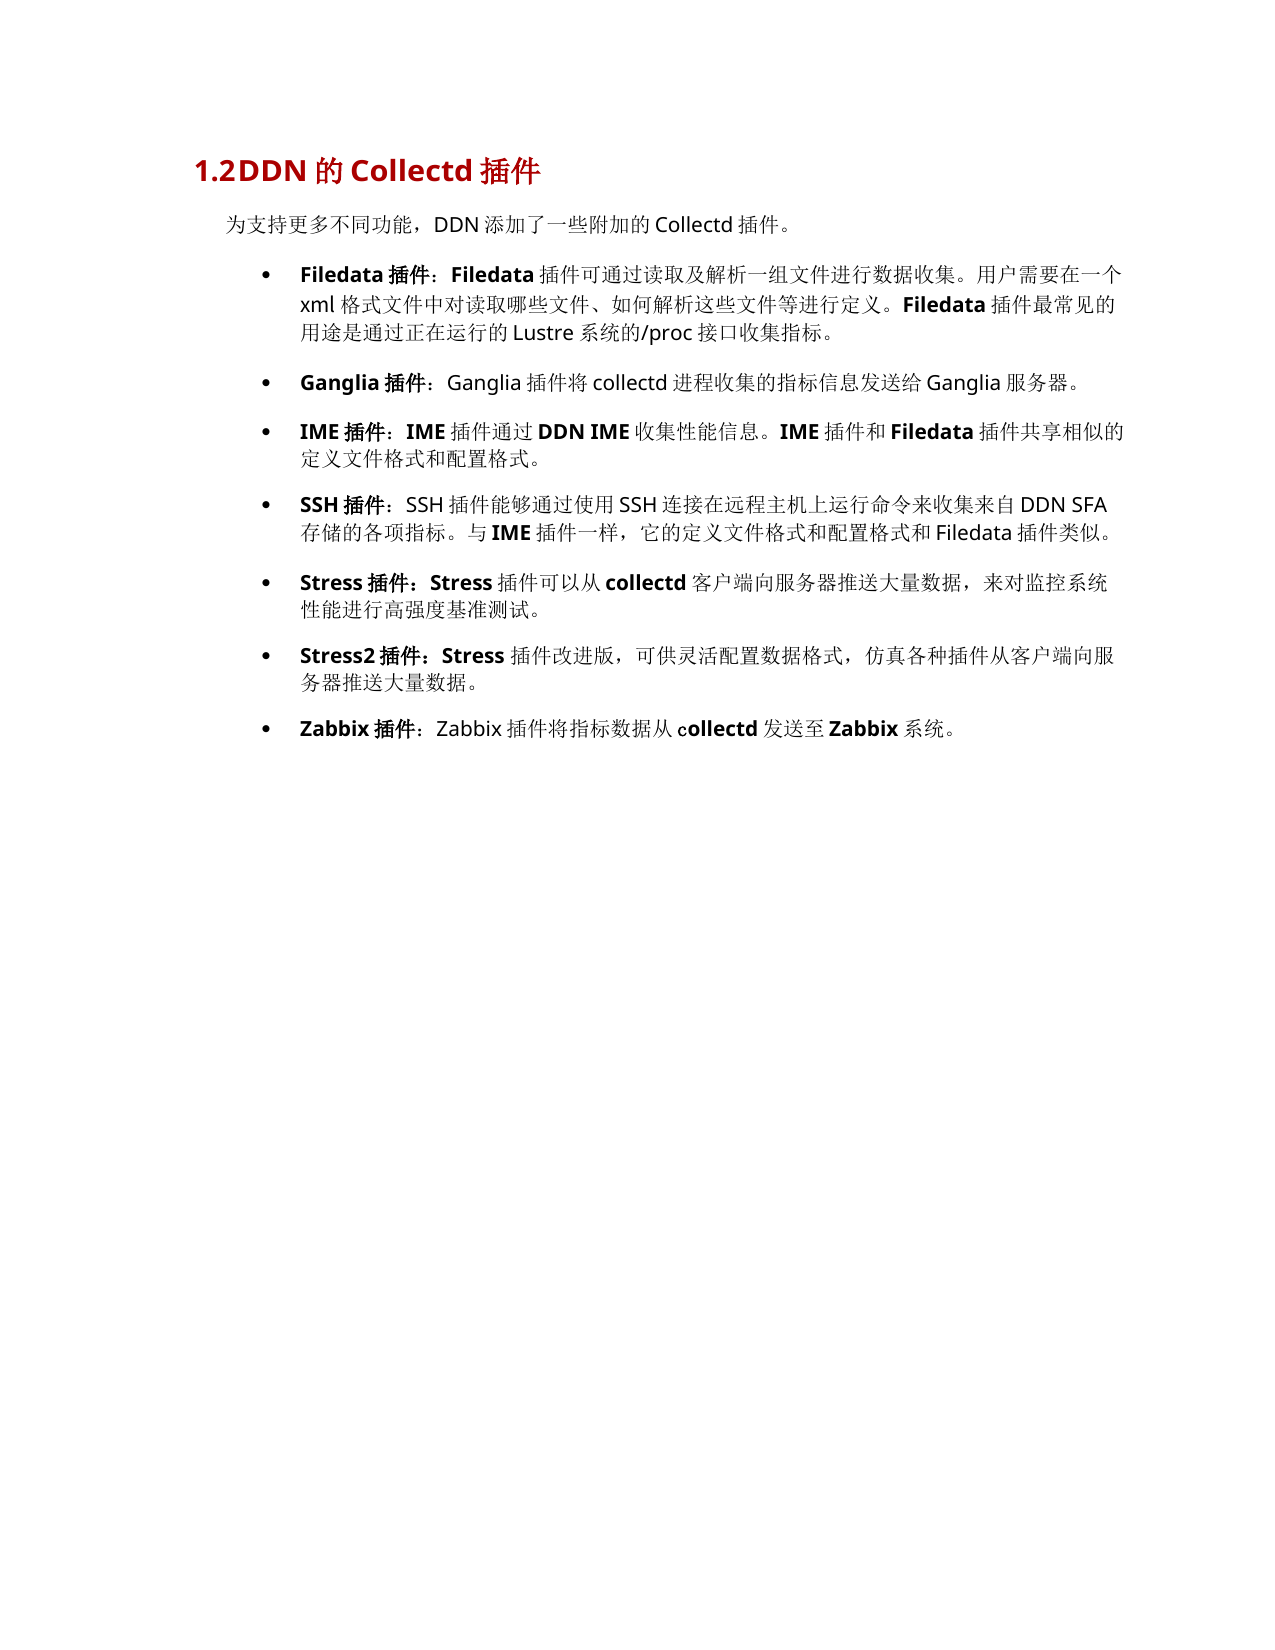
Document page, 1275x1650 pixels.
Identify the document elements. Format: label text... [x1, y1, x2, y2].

text Stress插件：Stress插件可以从collectd客户端向服务器推送大量数据，来对监控系统性能进行高强度基准测试。 [262, 568, 1125, 620]
text 为支持更多不同功能，DDN添加了一些附加的Collectd插件。 [225, 211, 1125, 239]
text IME插件：IME插件通过DDN IME收集性能信息。IME插件和Filedata插件共享相似的定义文件格式和配置格式。 [262, 417, 1125, 469]
subtitle DDN的Collectd插件 [194, 150, 1125, 190]
text Filedata插件：Filedata插件可通过读取及解析一组文件进行数据收集。用户需要在一个xml格式文件中对读取哪些文件、如何解析这些文件等进行定义。Filedata插件最常见的用途是通过正在运行的Lustre系统的/proc接口收集指标。 [262, 260, 1125, 347]
text Stress2插件：Stress 插件改进版，可供灵活配置数据格式，仿真各种插件从客户端向服务器推送大量数据。 [262, 641, 1125, 693]
text SSH插件：SSH插件能够通过使用SSH连接在远程主机上运行命令来收集来自DDN SFA存储的各项指标。与IME插件一样，它的定义文件格式和配置格式和Filedata插件类似。 [262, 490, 1125, 547]
text Zabbix插件：Zabbix插件将指标数据从collectd发送至Zabbix系统。 [262, 714, 1125, 742]
text Ganglia插件：Ganglia插件将collectd进程收集的指标信息发送给Ganglia服务器。 [262, 368, 1125, 396]
